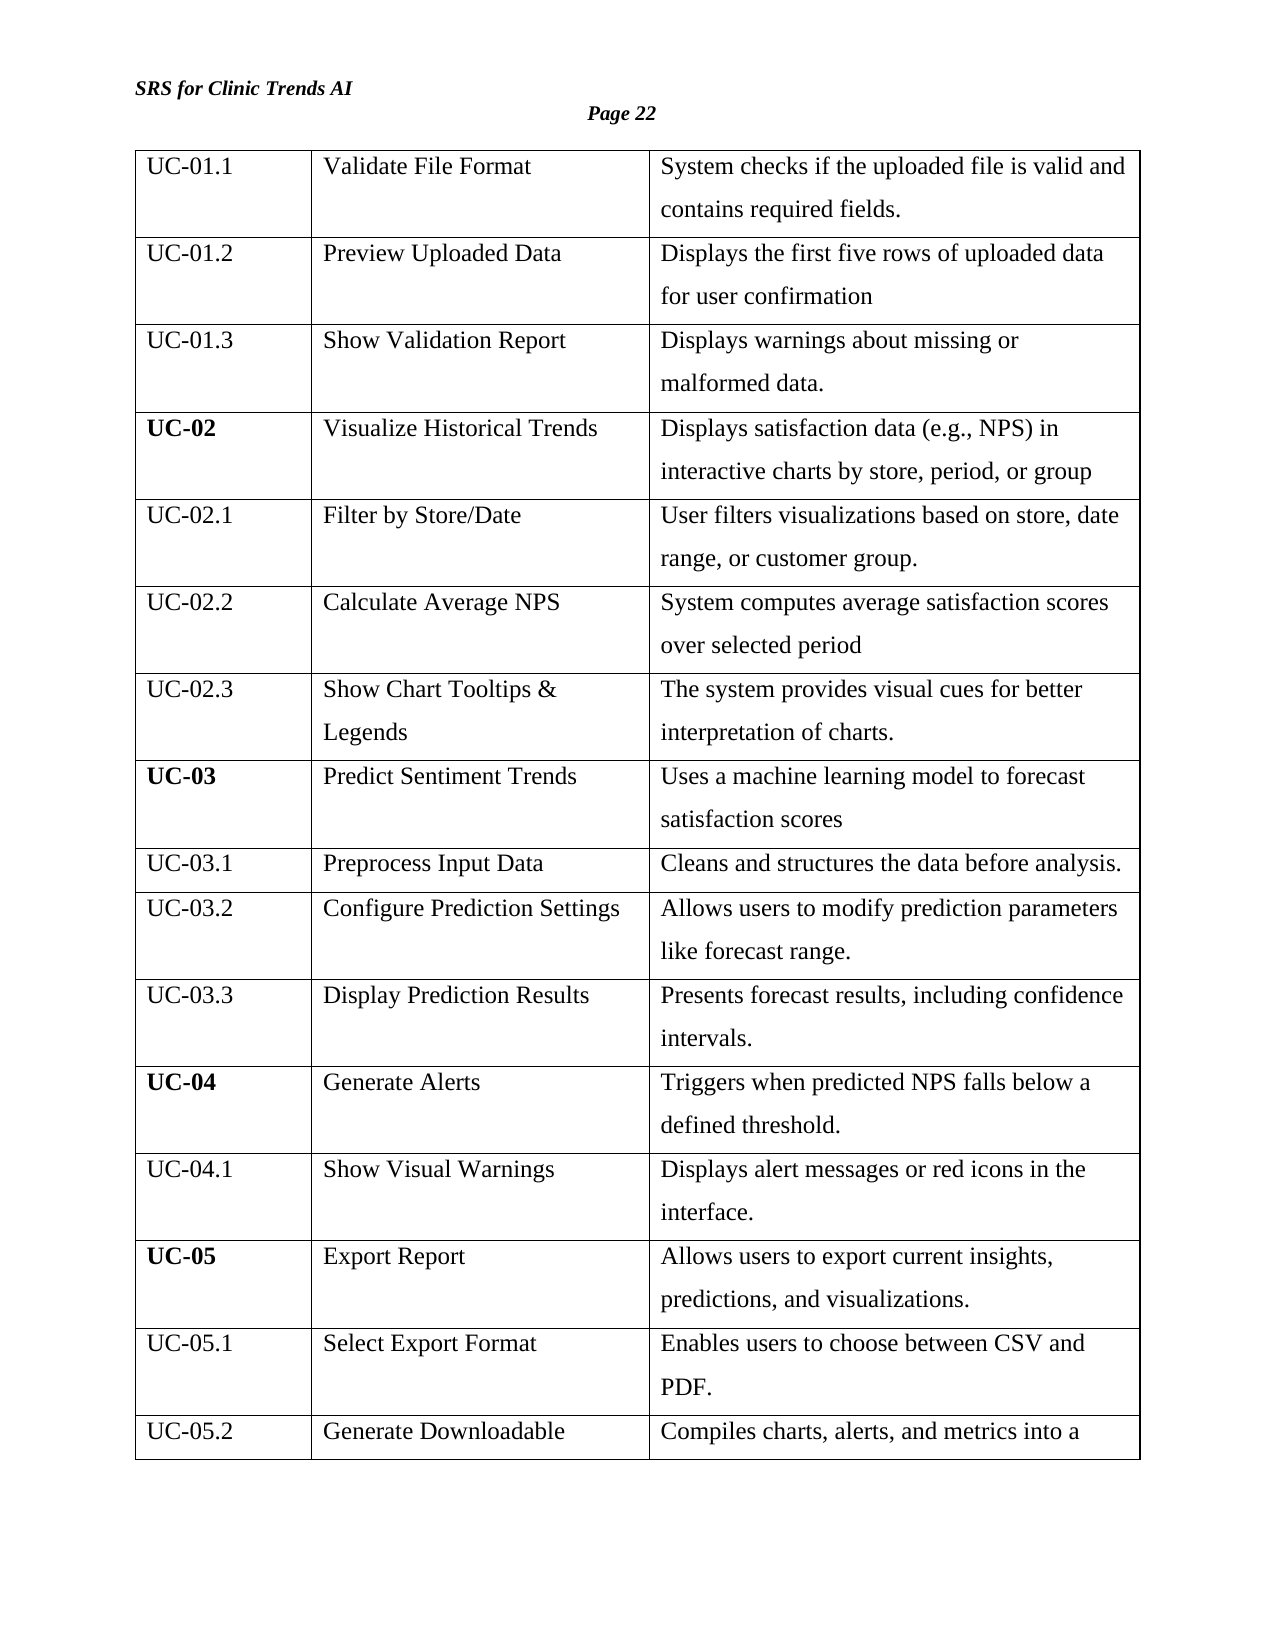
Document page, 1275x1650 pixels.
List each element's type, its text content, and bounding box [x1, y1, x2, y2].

table_cell UC-05.1 [136, 1329, 311, 1415]
table_cell Cleans and structures the data before analysis. [650, 849, 1139, 892]
table_cell System checks if the uploaded file is valid and contains required fields. [650, 151, 1139, 237]
table_cell UC-02.2 [136, 587, 311, 673]
table_cell Displays warnings about missing or malformed data. [650, 325, 1139, 412]
table_cell UC-05 [136, 1241, 311, 1327]
table_cell Triggers when predicted NPS falls below a defined threshold. [650, 1067, 1139, 1153]
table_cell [312, 1416, 649, 1459]
table_cell UC-02.1 [136, 500, 311, 586]
table_cell Displays satisfaction data (e.g., NPS) in interactive charts by store, period, or group [650, 413, 1139, 499]
table_cell Calculate Average NPS [312, 587, 649, 673]
table_cell Show Validation Report [312, 325, 649, 412]
table_cell Predict Sentiment Trends [312, 761, 649, 847]
table_cell Show Visual Warnings [312, 1154, 649, 1240]
table_cell Configure Prediction Settings [312, 893, 649, 979]
table_cell UC-02.3 [136, 674, 311, 760]
table_cell User filters visualizations based on store, date range, or customer group. [650, 500, 1139, 586]
table_cell Allows users to export current insights, predictions, and visualizations. [650, 1241, 1139, 1327]
table_cell UC-04.1 [136, 1154, 311, 1240]
table_cell The system provides visual cues for better interpretation of charts. [650, 674, 1139, 760]
table_cell Uses a machine learning model to forecast satisfaction scores [650, 761, 1139, 847]
table_cell Validate File Format [312, 151, 649, 237]
table_cell Preprocess Input Data [312, 849, 649, 892]
table_cell Export Report [312, 1241, 649, 1327]
table_cell UC-03 [136, 761, 311, 847]
table_cell Presents forecast results, including confidence intervals. [650, 980, 1139, 1066]
table_cell UC-05.2 [136, 1416, 311, 1459]
table_cell Filter by Store/Date [312, 500, 649, 586]
table_cell UC-02 [136, 413, 311, 499]
table_cell Enables users to choose between CSV and PDF. [650, 1329, 1139, 1415]
table_cell Generate Alerts [312, 1067, 649, 1153]
table_cell Select Export Format [312, 1329, 649, 1415]
table_cell Preview Uploaded Data [312, 238, 649, 324]
table_cell Displays the first five rows of uploaded data for user confirmation [650, 238, 1139, 324]
table_cell UC-01.2 [136, 238, 311, 324]
table_cell UC-01.3 [136, 325, 311, 412]
table_cell Show Chart Tooltips & Legends [312, 674, 649, 760]
table_cell Displays alert messages or red icons in the interface. [650, 1154, 1139, 1240]
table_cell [650, 1416, 1139, 1459]
table_cell UC-03.2 [136, 893, 311, 979]
table_cell UC-03.3 [136, 980, 311, 1066]
table_cell UC-01.1 [136, 151, 311, 237]
table_cell Display Prediction Results [312, 980, 649, 1066]
table_cell System computes average satisfaction scores over selected period [650, 587, 1139, 673]
table_cell Allows users to modify prediction parameters like forecast range. [650, 893, 1139, 979]
table_cell UC-04 [136, 1067, 311, 1153]
table_cell UC-03.1 [136, 849, 311, 892]
table_cell Visualize Historical Trends [312, 413, 649, 499]
